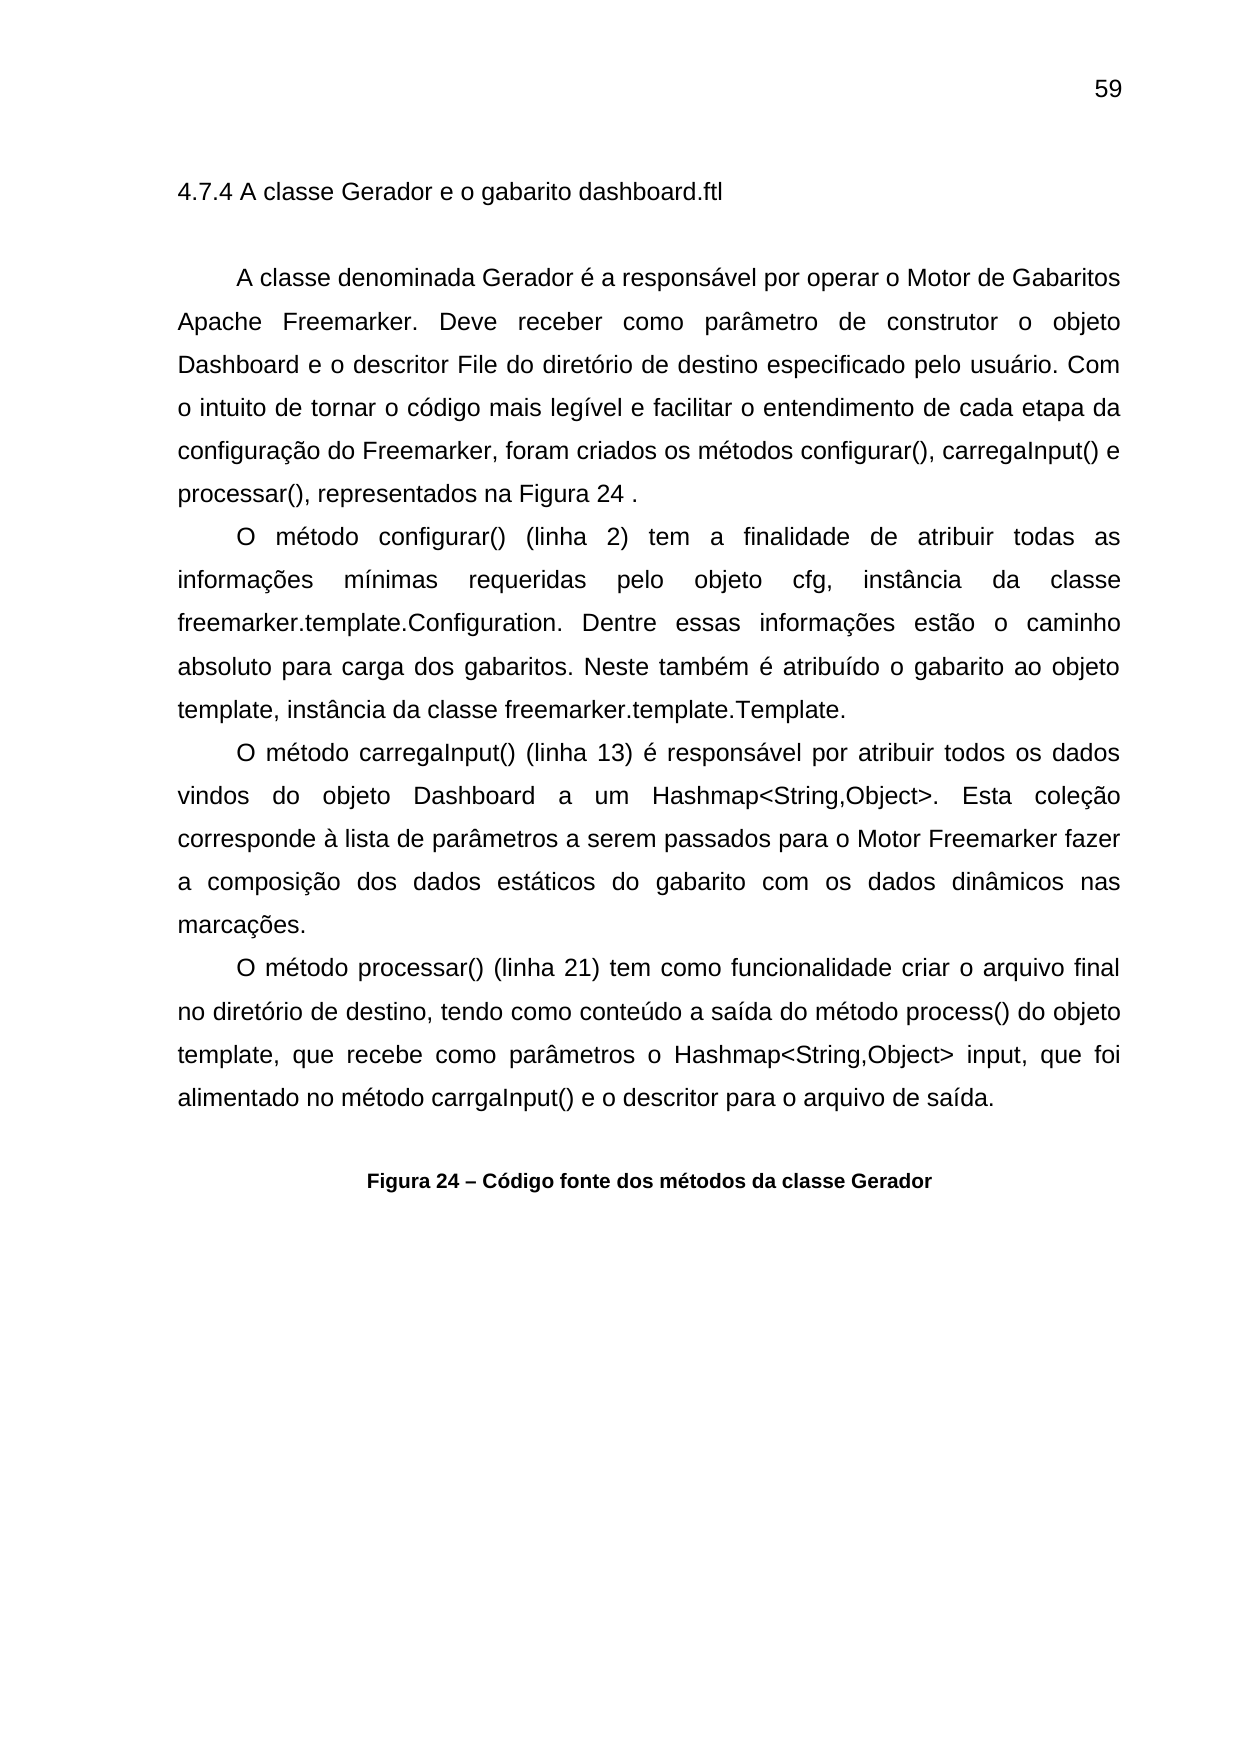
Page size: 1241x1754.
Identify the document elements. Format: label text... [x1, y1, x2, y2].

subtitle 4.7.4 A classe Gerador e o gabarito dashboard.ftl [177, 177, 1122, 206]
text O método configurar() (linha 2) tem a finalidade de atribuir todas as informações mínimas requeridas pelo objeto cfg, instância da classe freemarker.template.Configuration. Dentre essas informações estão o caminho absoluto para carga dos gabaritos. Neste também é atribuído o gabarito ao objeto template, instância da classe freemarker.template.Template. [177, 522, 1122, 723]
text A classe denominada Gerador é a responsável por operar o Motor de Gabaritos Apache Freemarker. Deve receber como parâmetro de construtor o objeto Dashboard e o descritor File do diretório de destino especificado pelo usuário. Com o intuito de tornar o código mais legível e facilitar o entendimento de cada etapa da configuração do Freemarker, foram criados os métodos configurar(), carregaInput() e processar(), representados na Figura 24 . [177, 263, 1122, 508]
text Figura 24 – Código fonte dos métodos da classe Gerador [177, 1169, 1122, 1193]
text O método carregaInput() (linha 13) é responsável por atribuir todos os dados vindos do objeto Dashboard a um Hashmap<String,Object>. Esta coleção corresponde à lista de parâmetros a serem passados para o Motor Freemarker fazer a composição dos dados estáticos do gabarito com os dados dinâmicos nas marcações. [177, 738, 1122, 939]
text O método processar() (linha 21) tem como funcionalidade criar o arquivo final no diretório de destino, tendo como conteúdo a saída do método process() do objeto template, que recebe como parâmetros o Hashmap<String,Object> input, que foi alimentado no método carrgaInput() e o descritor para o arquivo de saída. [177, 953, 1122, 1112]
